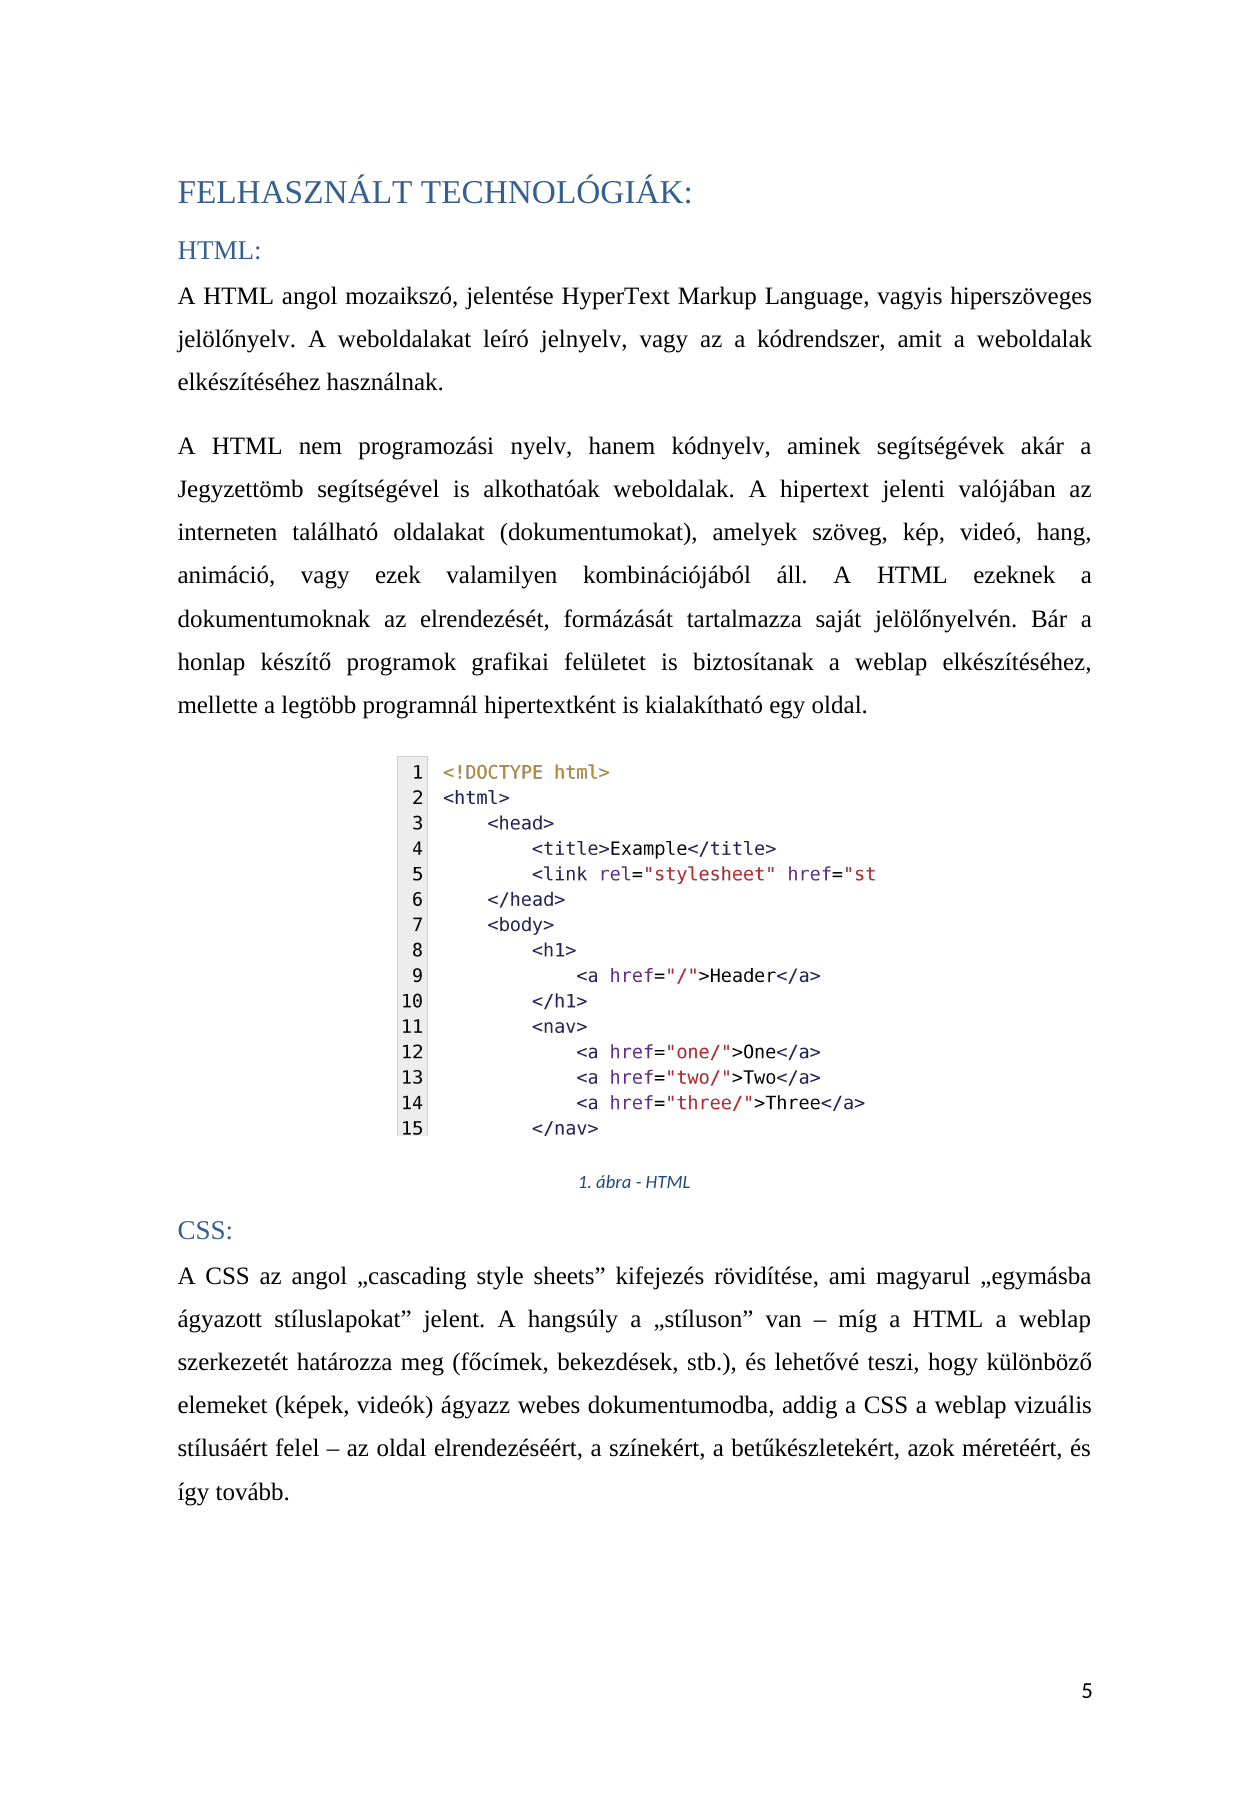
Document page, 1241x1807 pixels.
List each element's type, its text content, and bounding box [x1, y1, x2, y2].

subtitle FELHASZNÁLT TECHNOLÓGIÁK: [177, 173, 1092, 211]
text A CSS az angol „cascading style sheets” kifejezés rövidítése, ami magyarul „egymásba ágyazott stíluslapokat” jelent. A hangsúly a „stíluson” van – míg a HTML a weblap szerkezetét határozza meg (főcímek, bekezdések, stb.), és lehetővé teszi, hogy különböző elemeket (képek, videók) ágyazz webes dokumentumodba, addig a CSS a weblap vizuális stílusáért felel – az oldal elrendezéséért, a színekért, a betűkészletekért, azok méretéért, és így tovább. [177, 1261, 1092, 1505]
text A HTML nem programozási nyelv, hanem kódnyelv, aminek segítségévek akár a Jegyzettömb segítségével is alkothatóak weboldalak. A hipertext jelenti valójában az interneten található oldalakat (dokumentumokat), amelyek szöveg, kép, videó, hang, animáció, vagy ezek valamilyen kombinációjából áll. A HTML ezeknek a dokumentumoknak az elrendezését, formázását tartalmazza saját jelölőnyelvén. Bár a honlap készítő programok grafikai felületet is biztosítanak a weblap elkészítéséhez, mellette a legtöbb programnál hipertextként is kialakítható egy oldal. [177, 431, 1092, 719]
picture [394, 753, 876, 1136]
text A HTML angol mozaikszó, jelentése HyperText Markup Language, vagyis hiperszöveges jelölőnyelv. A weboldalakat leíró jelnyelv, vagy az a kódrendszer, amit a weboldalak elkészítéséhez használnak. [177, 281, 1092, 396]
text 1. ábra - HTML [177, 1171, 1092, 1193]
subtitle CSS: [177, 1214, 1092, 1246]
subtitle HTML: [177, 234, 1092, 266]
